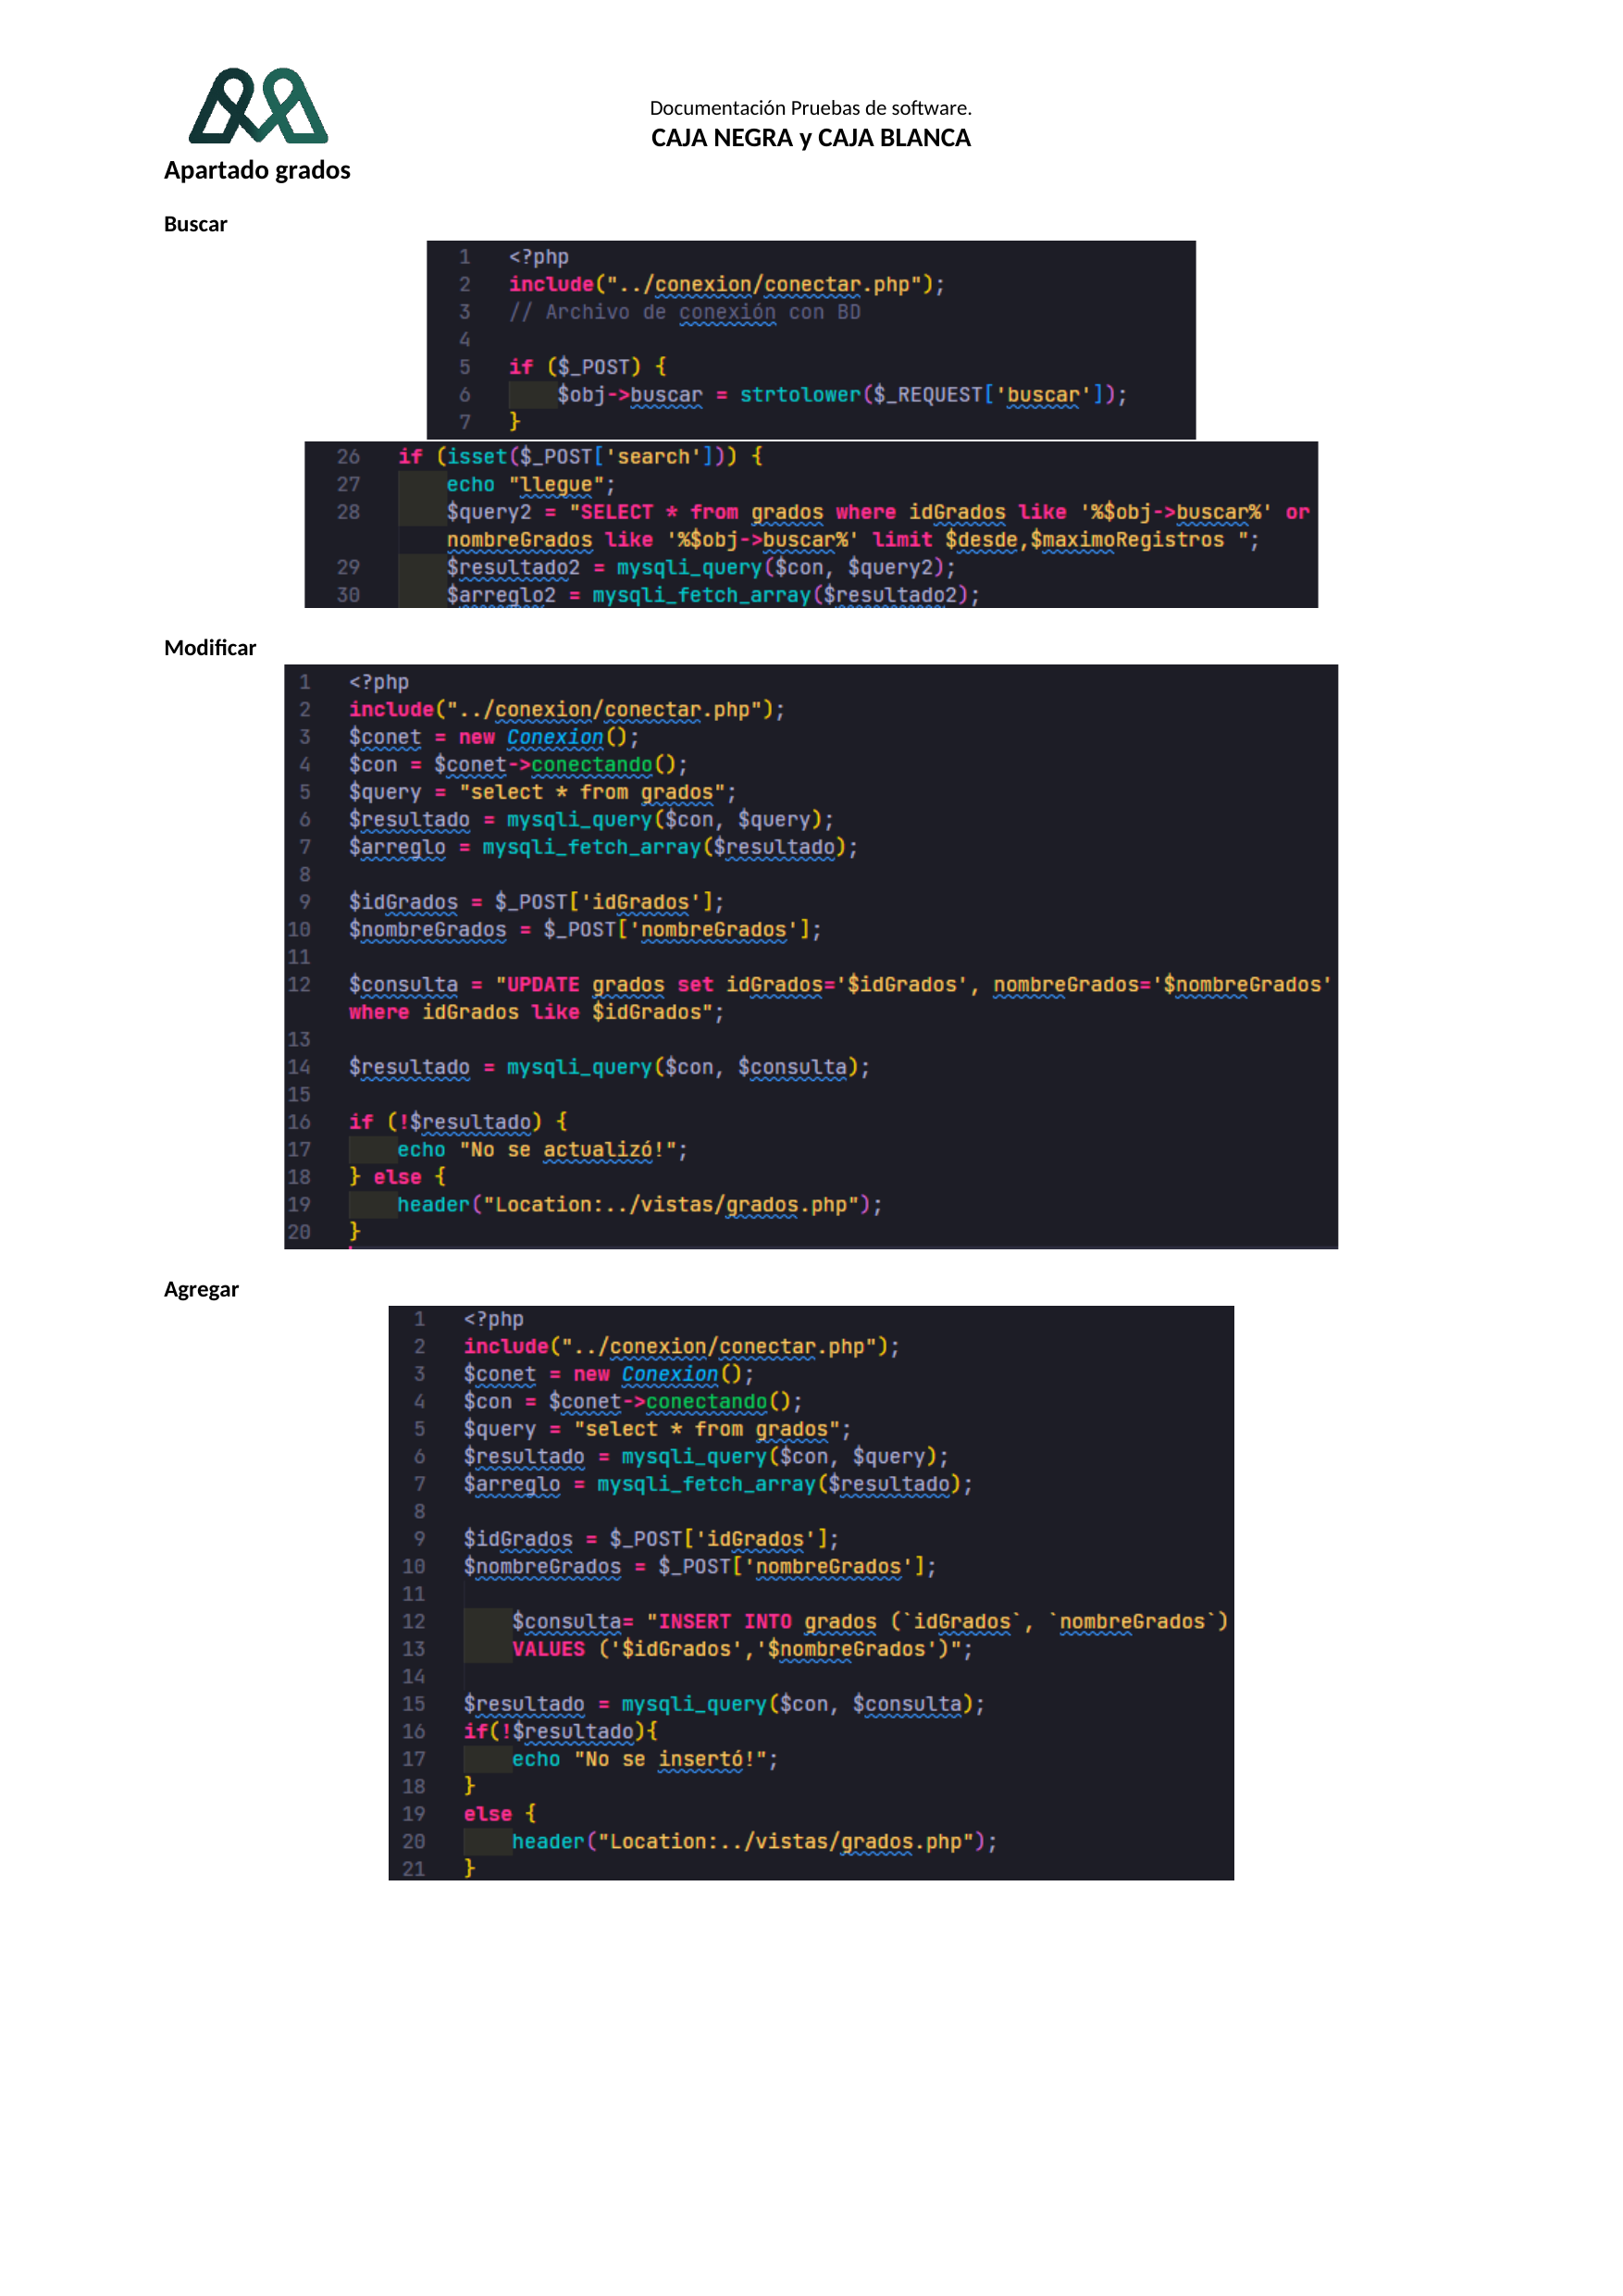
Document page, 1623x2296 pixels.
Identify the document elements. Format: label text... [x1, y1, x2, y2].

picture [389, 1306, 1234, 1880]
picture [188, 67, 329, 143]
subtitle Agregar [164, 1274, 1459, 1302]
subtitle Apartado grados [164, 153, 1459, 186]
subtitle Modificar [164, 633, 1459, 661]
picture [284, 664, 1339, 1249]
picture [304, 441, 1319, 608]
subtitle Buscar [164, 209, 1459, 238]
picture [427, 241, 1196, 440]
